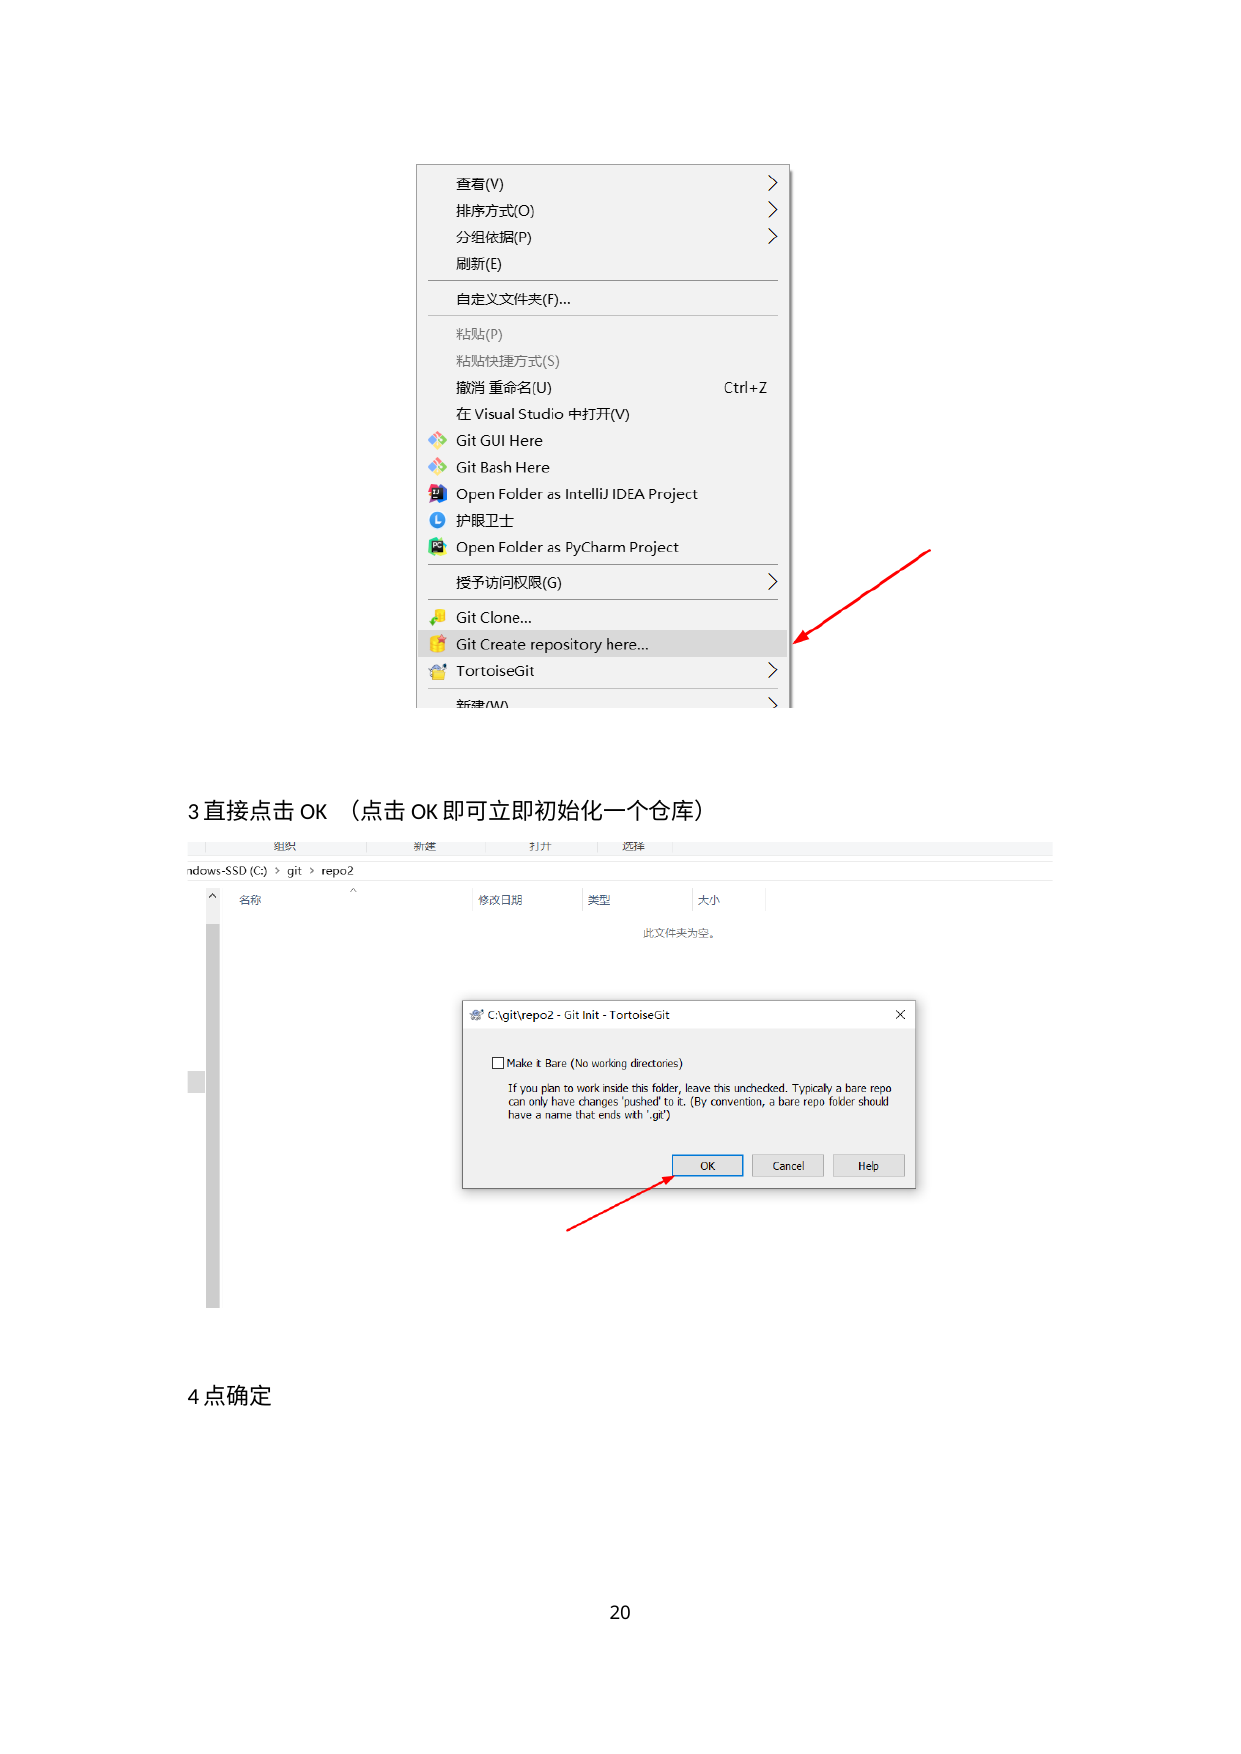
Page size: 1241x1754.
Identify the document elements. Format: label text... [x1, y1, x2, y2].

picture [187, 842, 1053, 1308]
text 4点确定 [187, 1362, 1053, 1427]
picture [187, 159, 1053, 708]
text 3直接点击OK （点击OK即可立即初始化一个仓库） [187, 777, 1053, 842]
